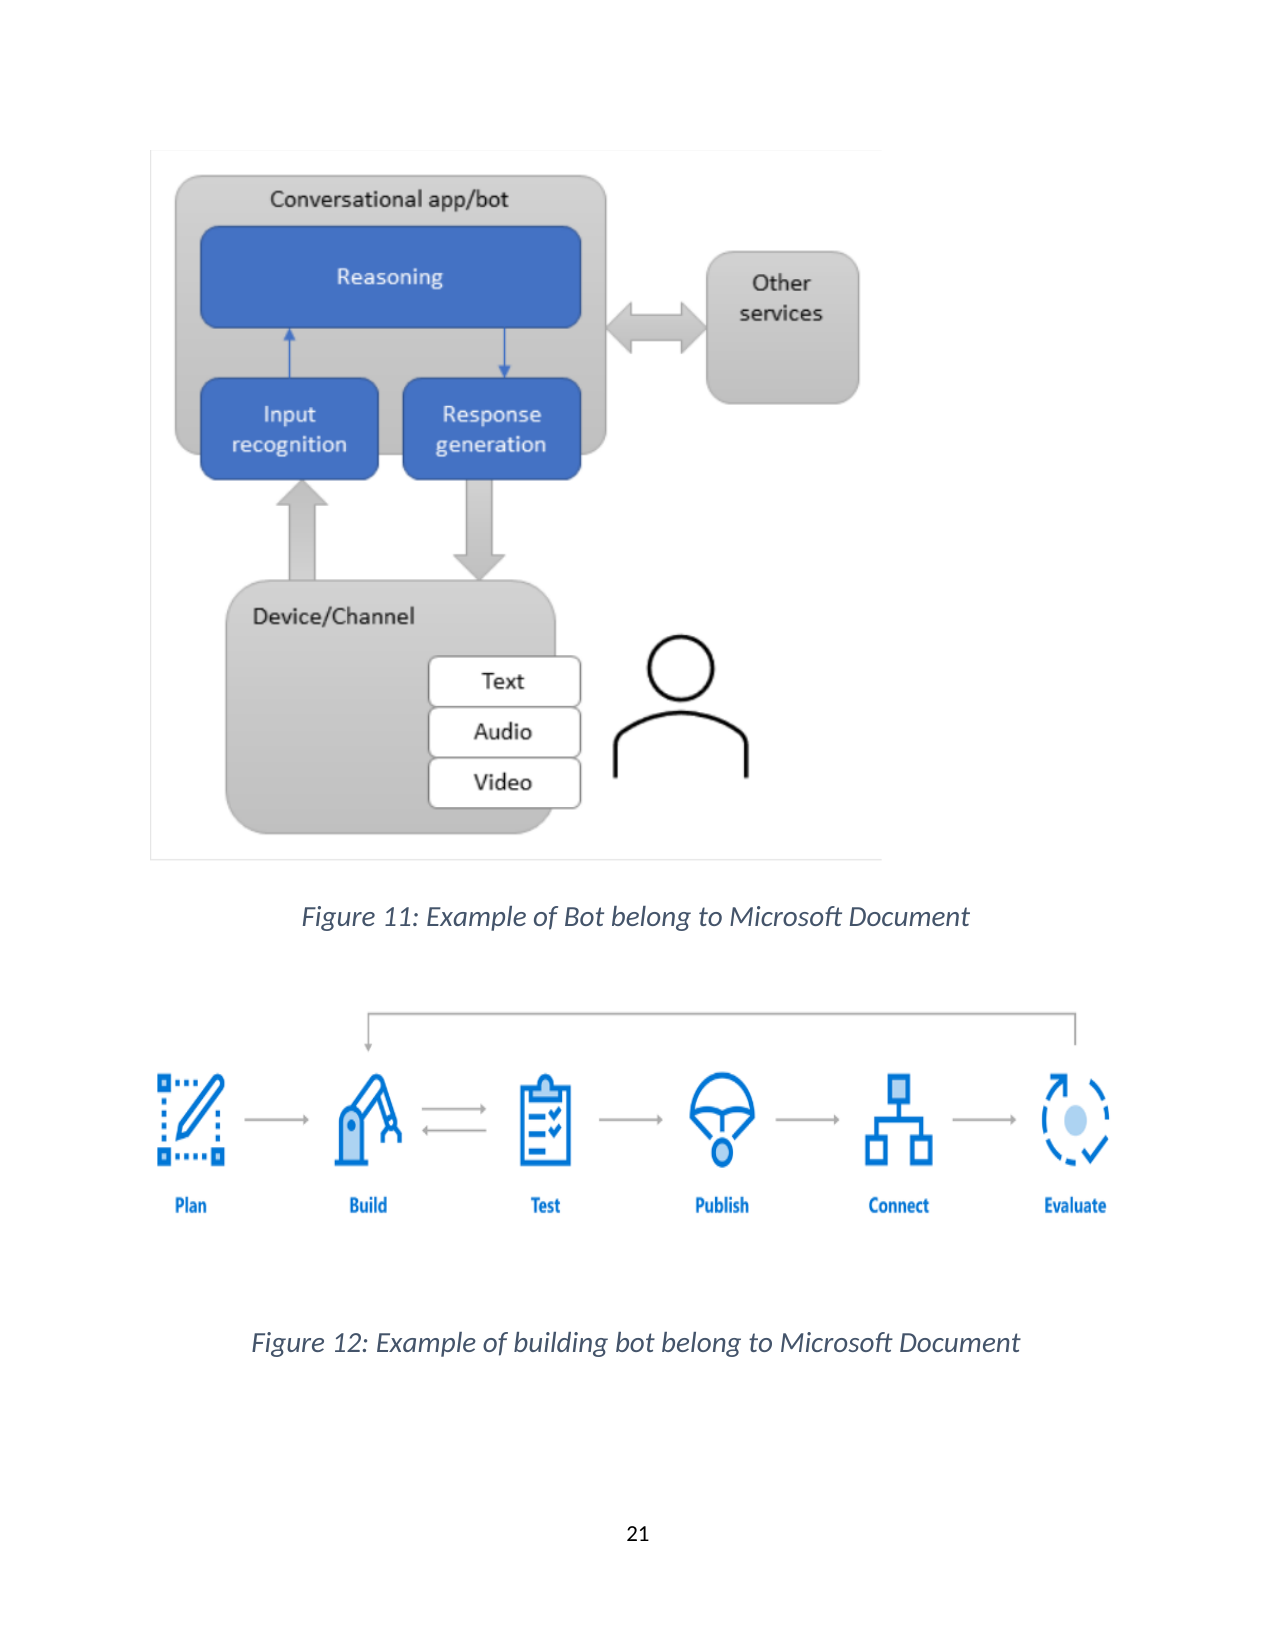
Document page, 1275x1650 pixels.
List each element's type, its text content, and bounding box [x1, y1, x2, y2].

picture [150, 971, 1125, 1289]
text Figure 12: Example of building bot belong to Microsoft Document [150, 1324, 1125, 1359]
text Figure 11: Example of Bot belong to Microsoft Document [150, 898, 1125, 933]
picture [150, 150, 882, 863]
